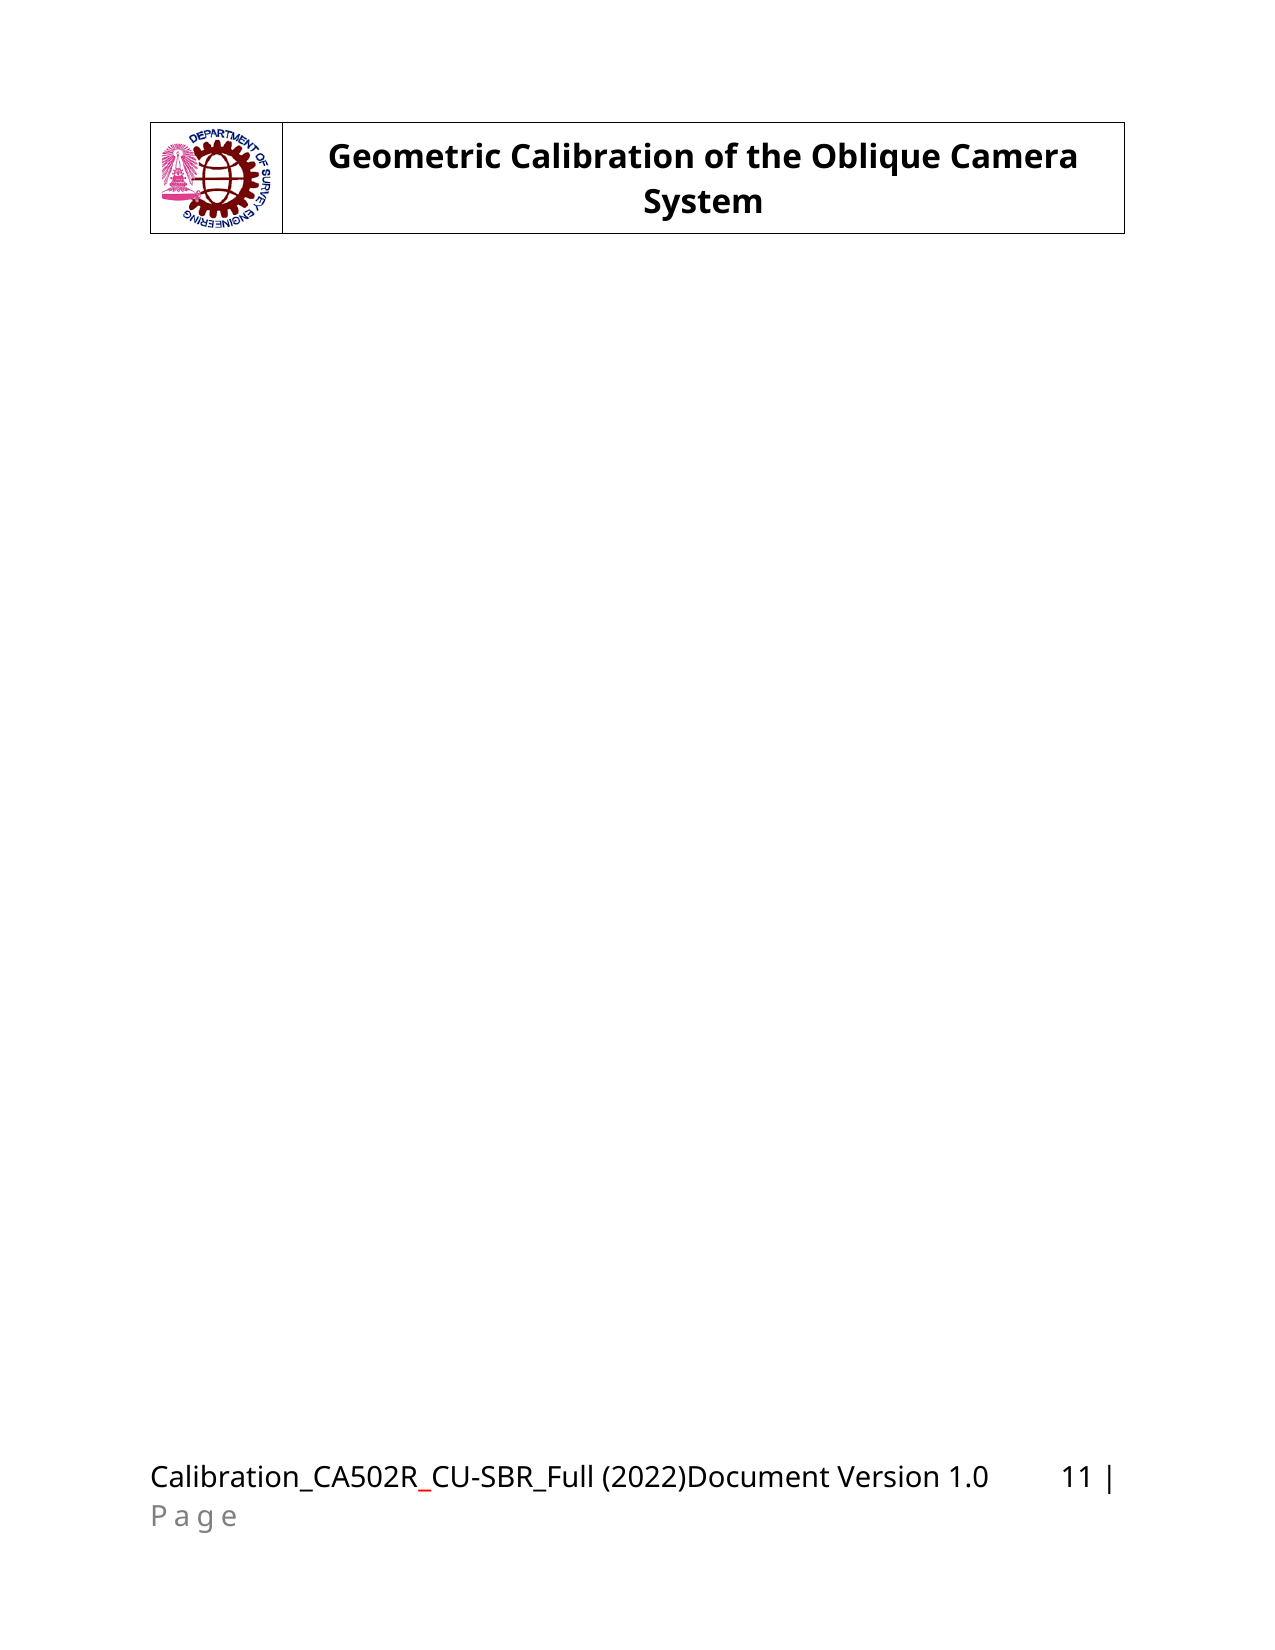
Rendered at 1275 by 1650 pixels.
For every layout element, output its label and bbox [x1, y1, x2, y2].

picture [162, 123, 271, 233]
